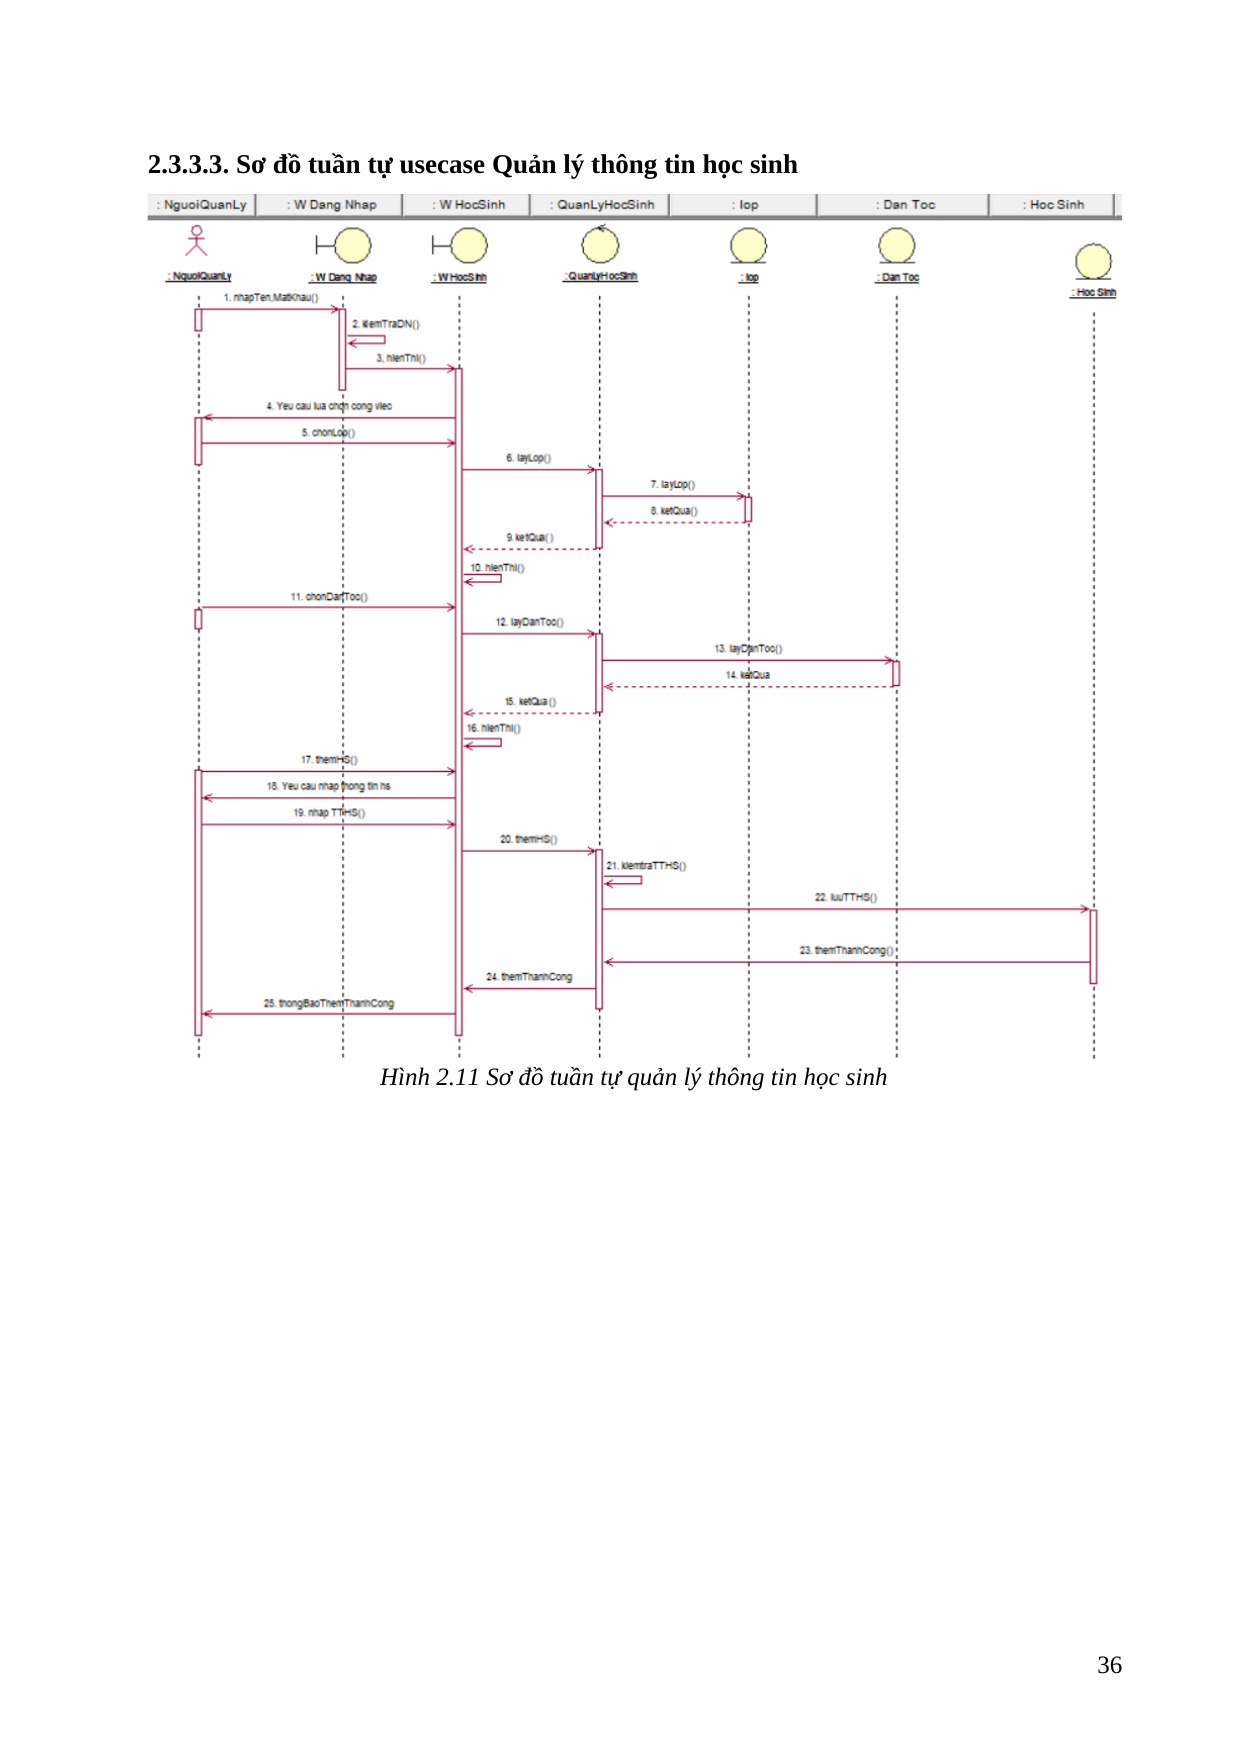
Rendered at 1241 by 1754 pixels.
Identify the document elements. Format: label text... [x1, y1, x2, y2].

subtitle 2.3.3.3. Sơ đồ tuần tự usecase Quản lý thông tin học sinh [148, 148, 1122, 179]
subtitle Hình 2.11 Sơ đồ tuần tự quản lý thông tin học sinh [148, 1062, 1122, 1091]
picture [147, 194, 1123, 1062]
